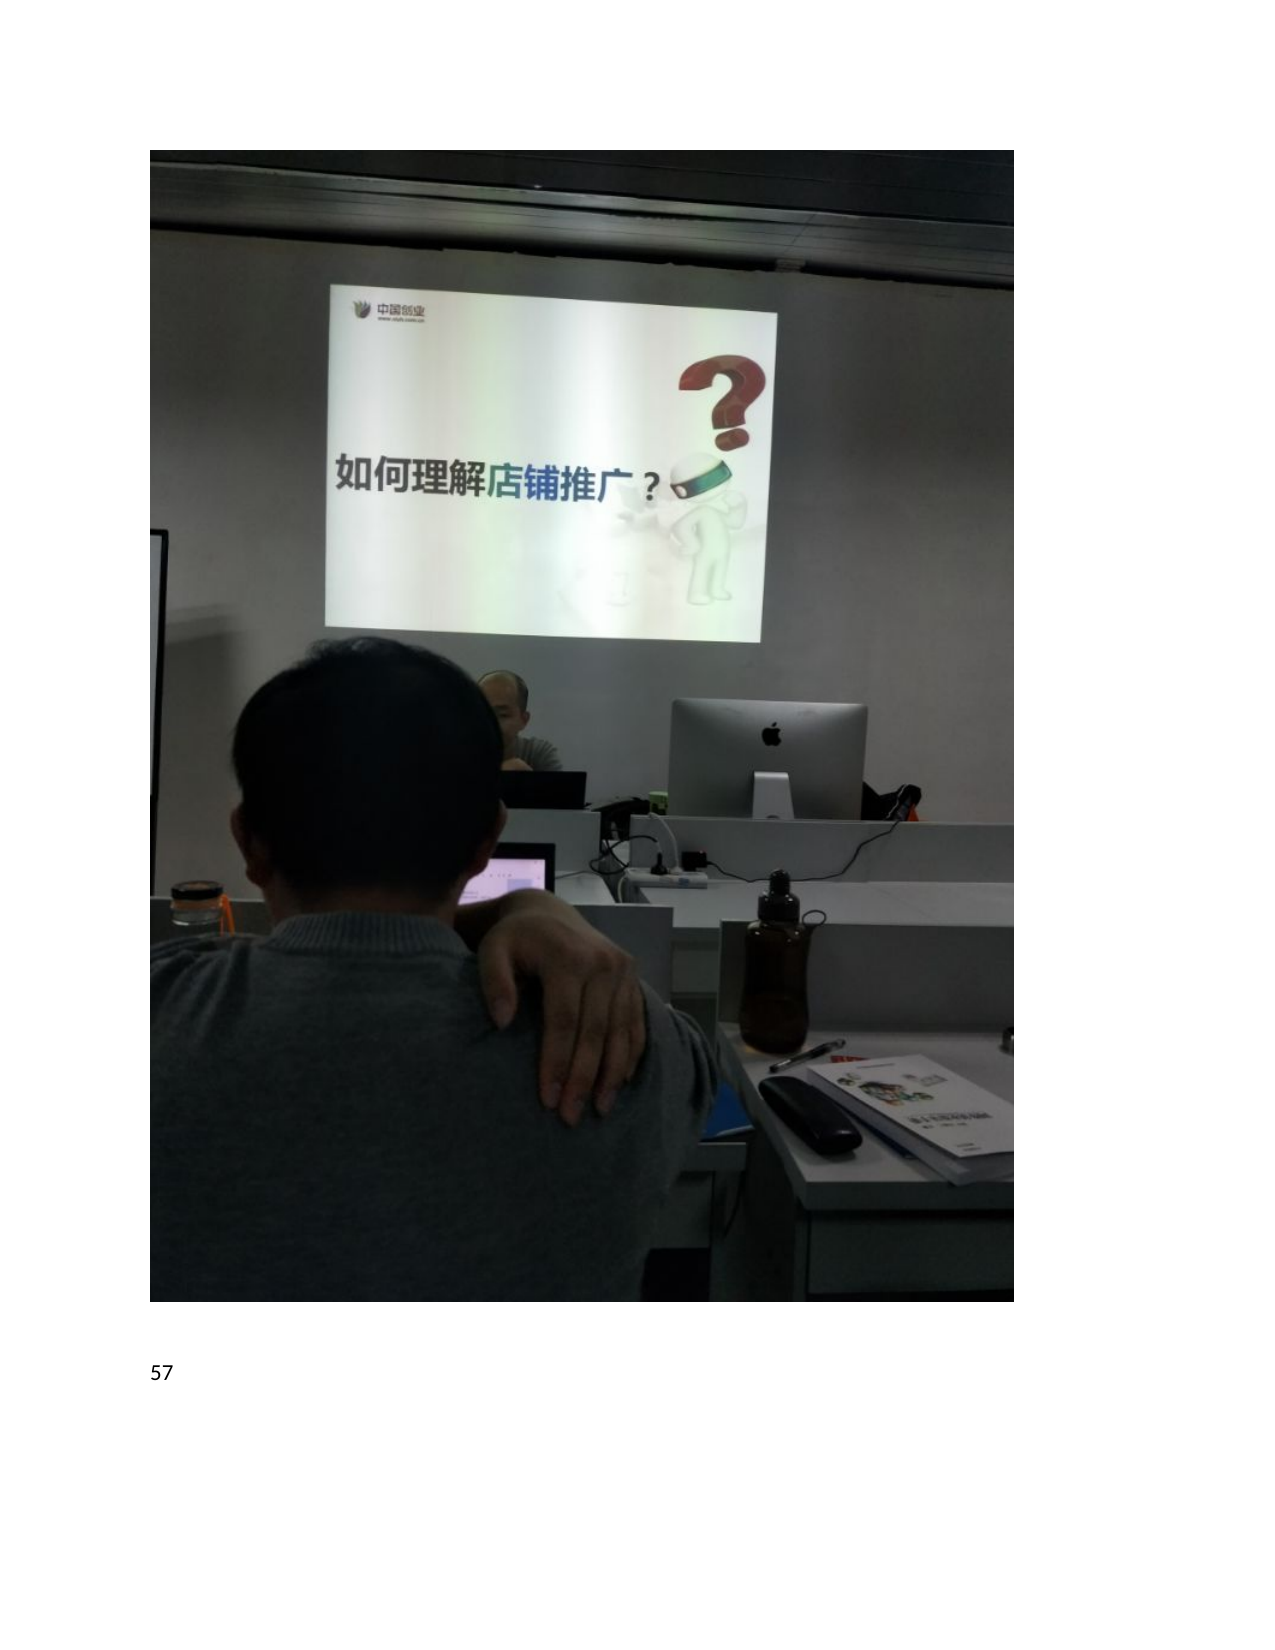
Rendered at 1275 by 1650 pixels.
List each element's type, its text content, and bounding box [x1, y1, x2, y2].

picture [150, 150, 1014, 1302]
text 57 [150, 1358, 1125, 1386]
